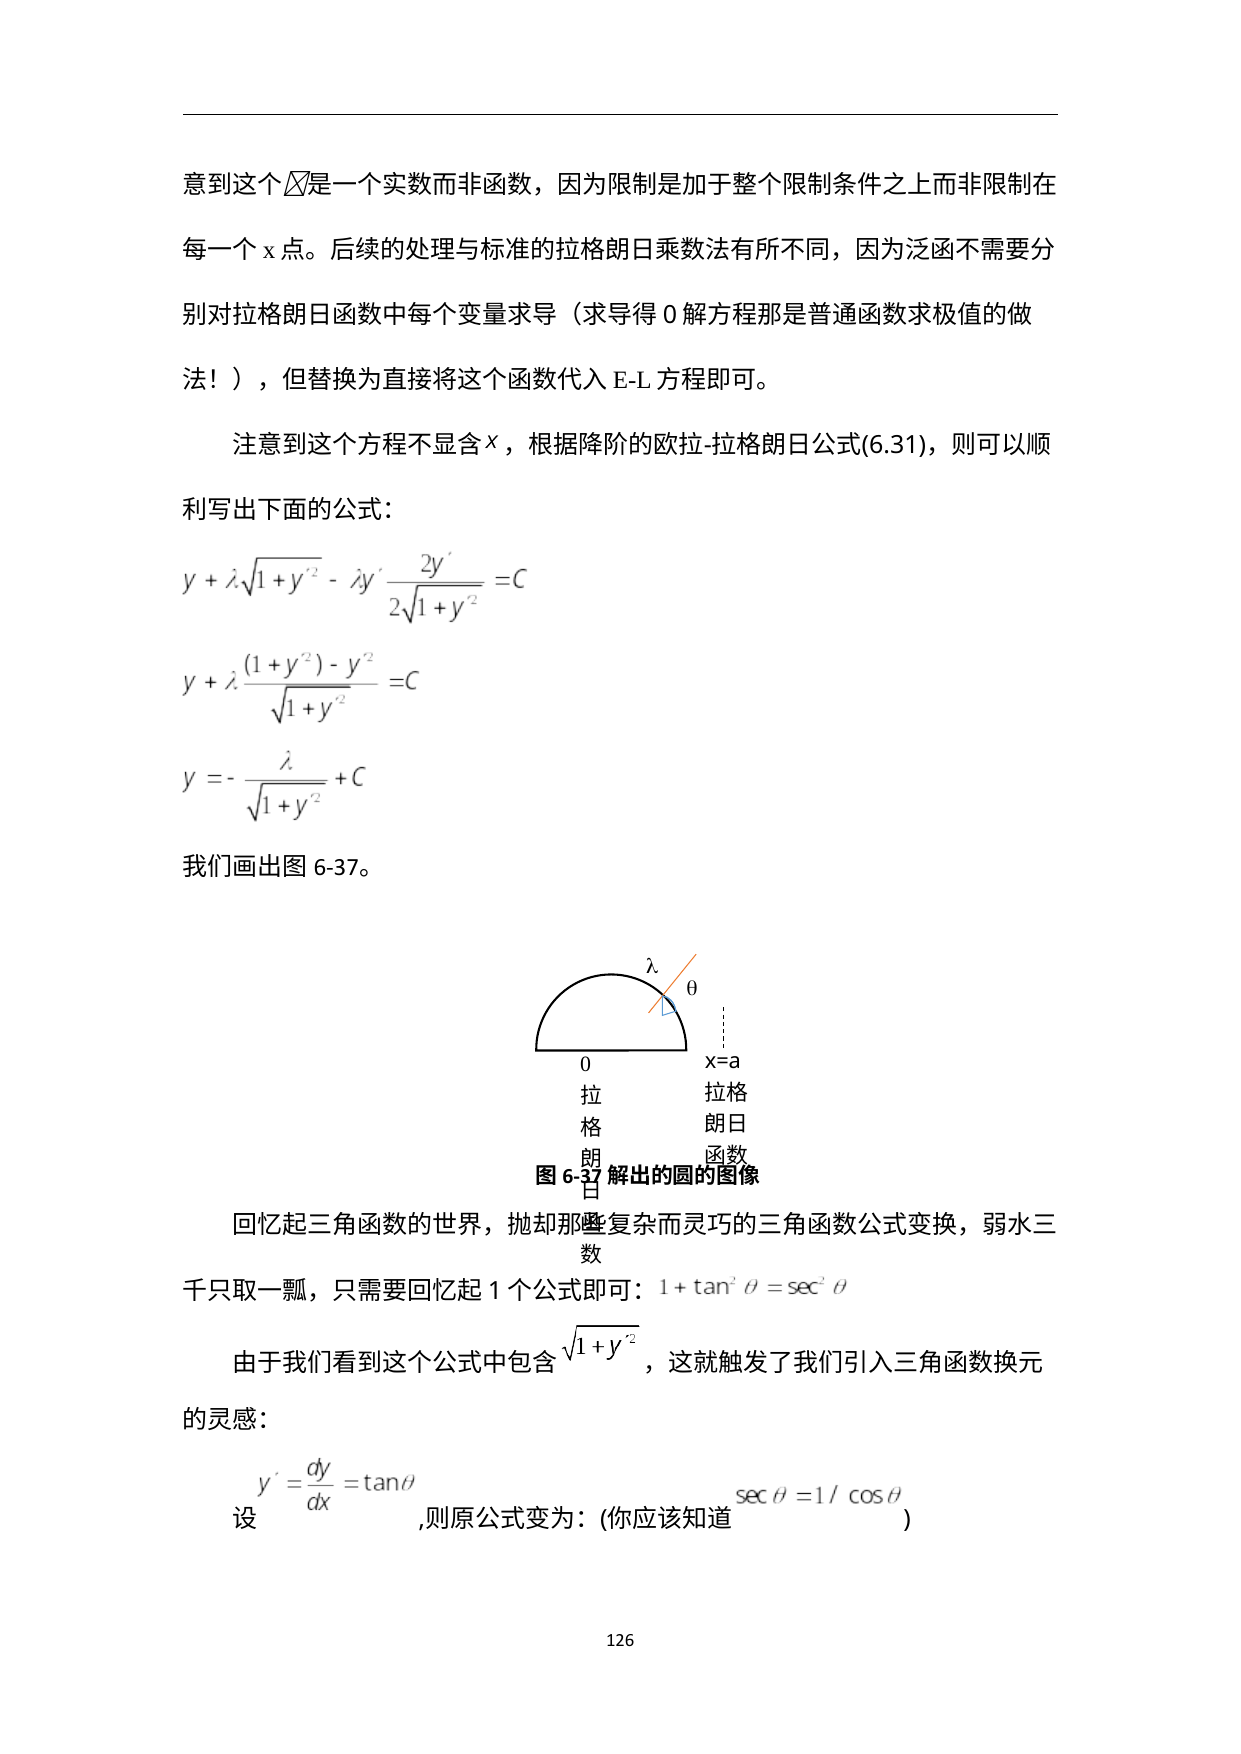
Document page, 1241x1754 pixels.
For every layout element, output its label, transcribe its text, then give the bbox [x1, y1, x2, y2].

text 回忆起三角函数的世界，抛却那些复杂而灵巧的三角函数公式变换，弱水三千只取一瓢，只需要回忆起1个公式即可： [183, 1190, 1058, 1320]
text  [183, 540, 1058, 637]
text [183, 150, 1058, 410]
text 由于我们看到这个公式中包含，这就触发了我们引入三角函数换元的灵感： [183, 1320, 1058, 1450]
text 设,则原公式变为：(你应该知道) [183, 1450, 1058, 1547]
